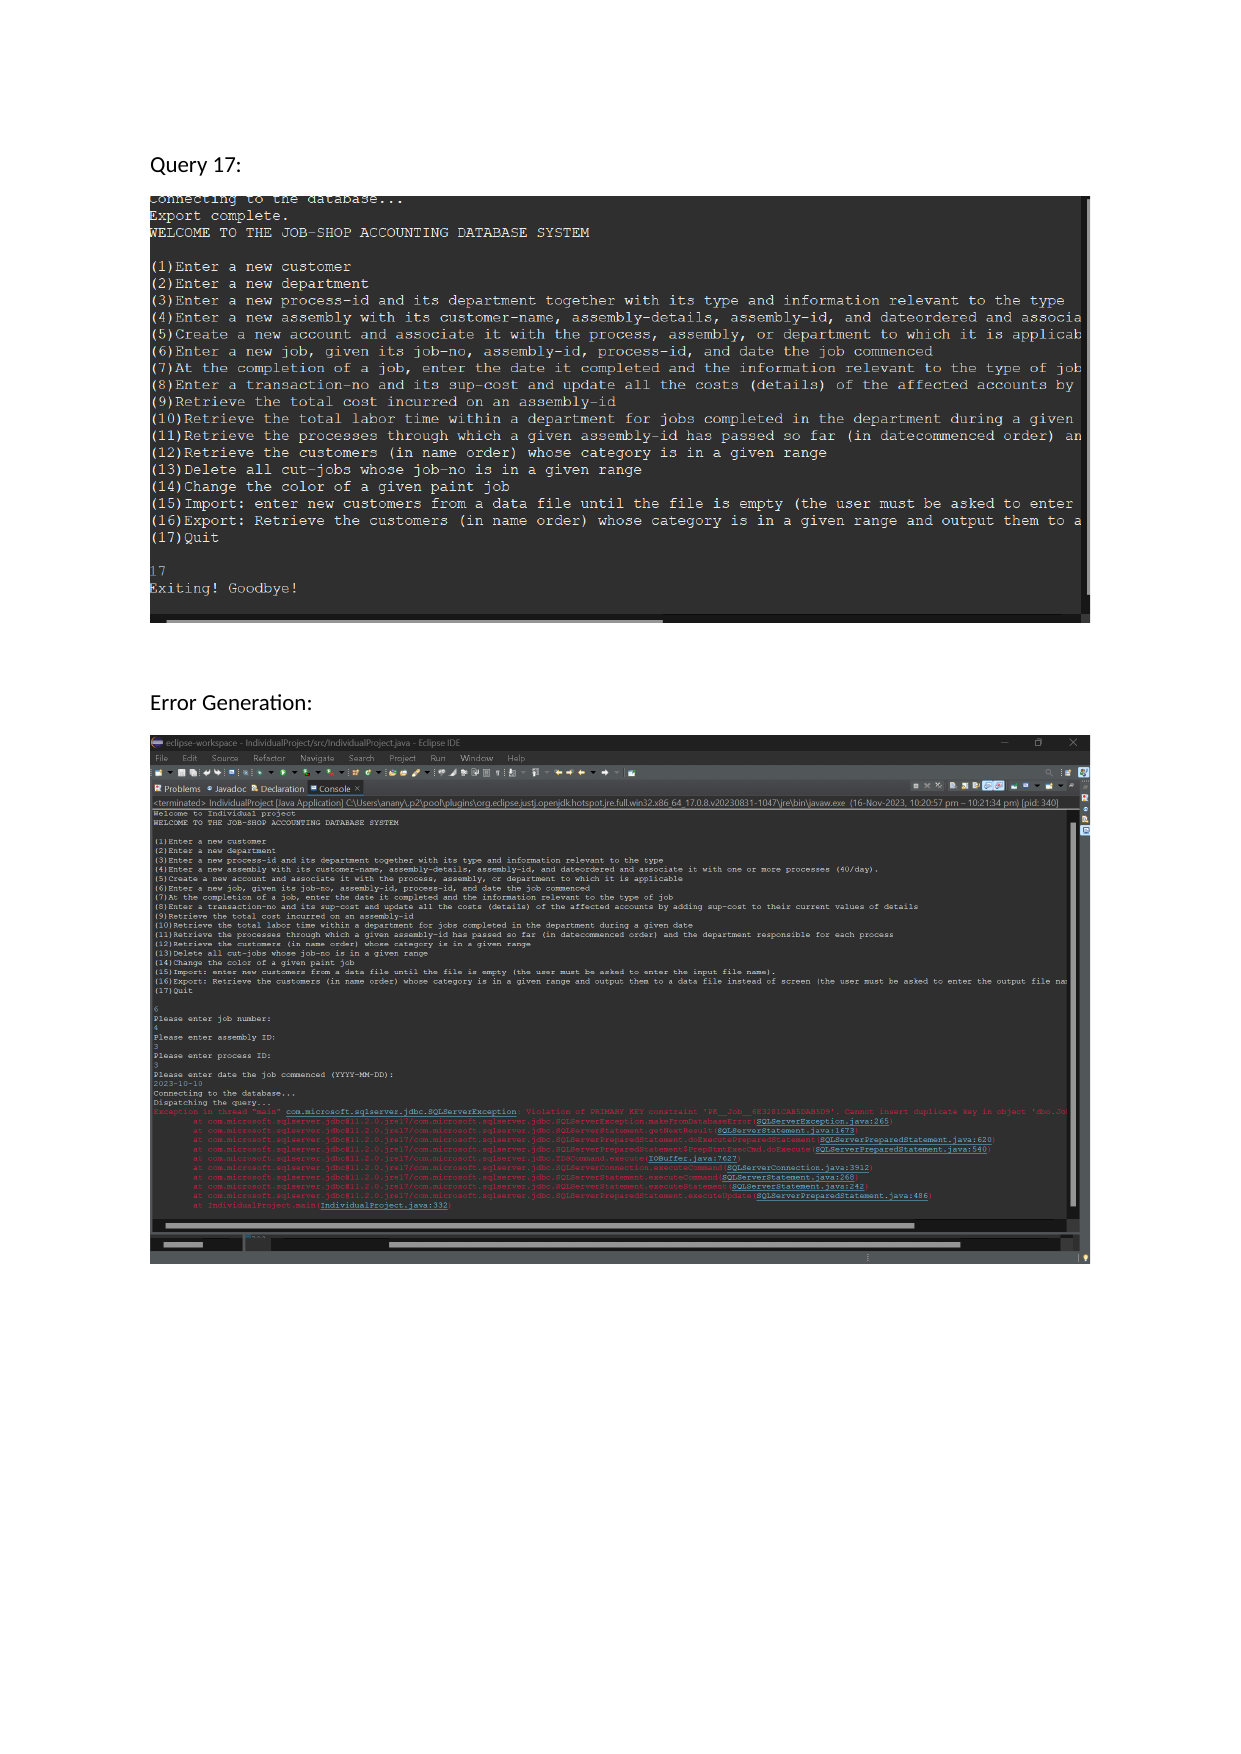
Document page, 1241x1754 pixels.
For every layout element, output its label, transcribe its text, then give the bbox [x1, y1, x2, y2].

picture [150, 735, 1091, 1264]
picture [150, 196, 1091, 623]
text Error Generation: [150, 688, 1090, 716]
text Query 17: [150, 150, 1090, 178]
